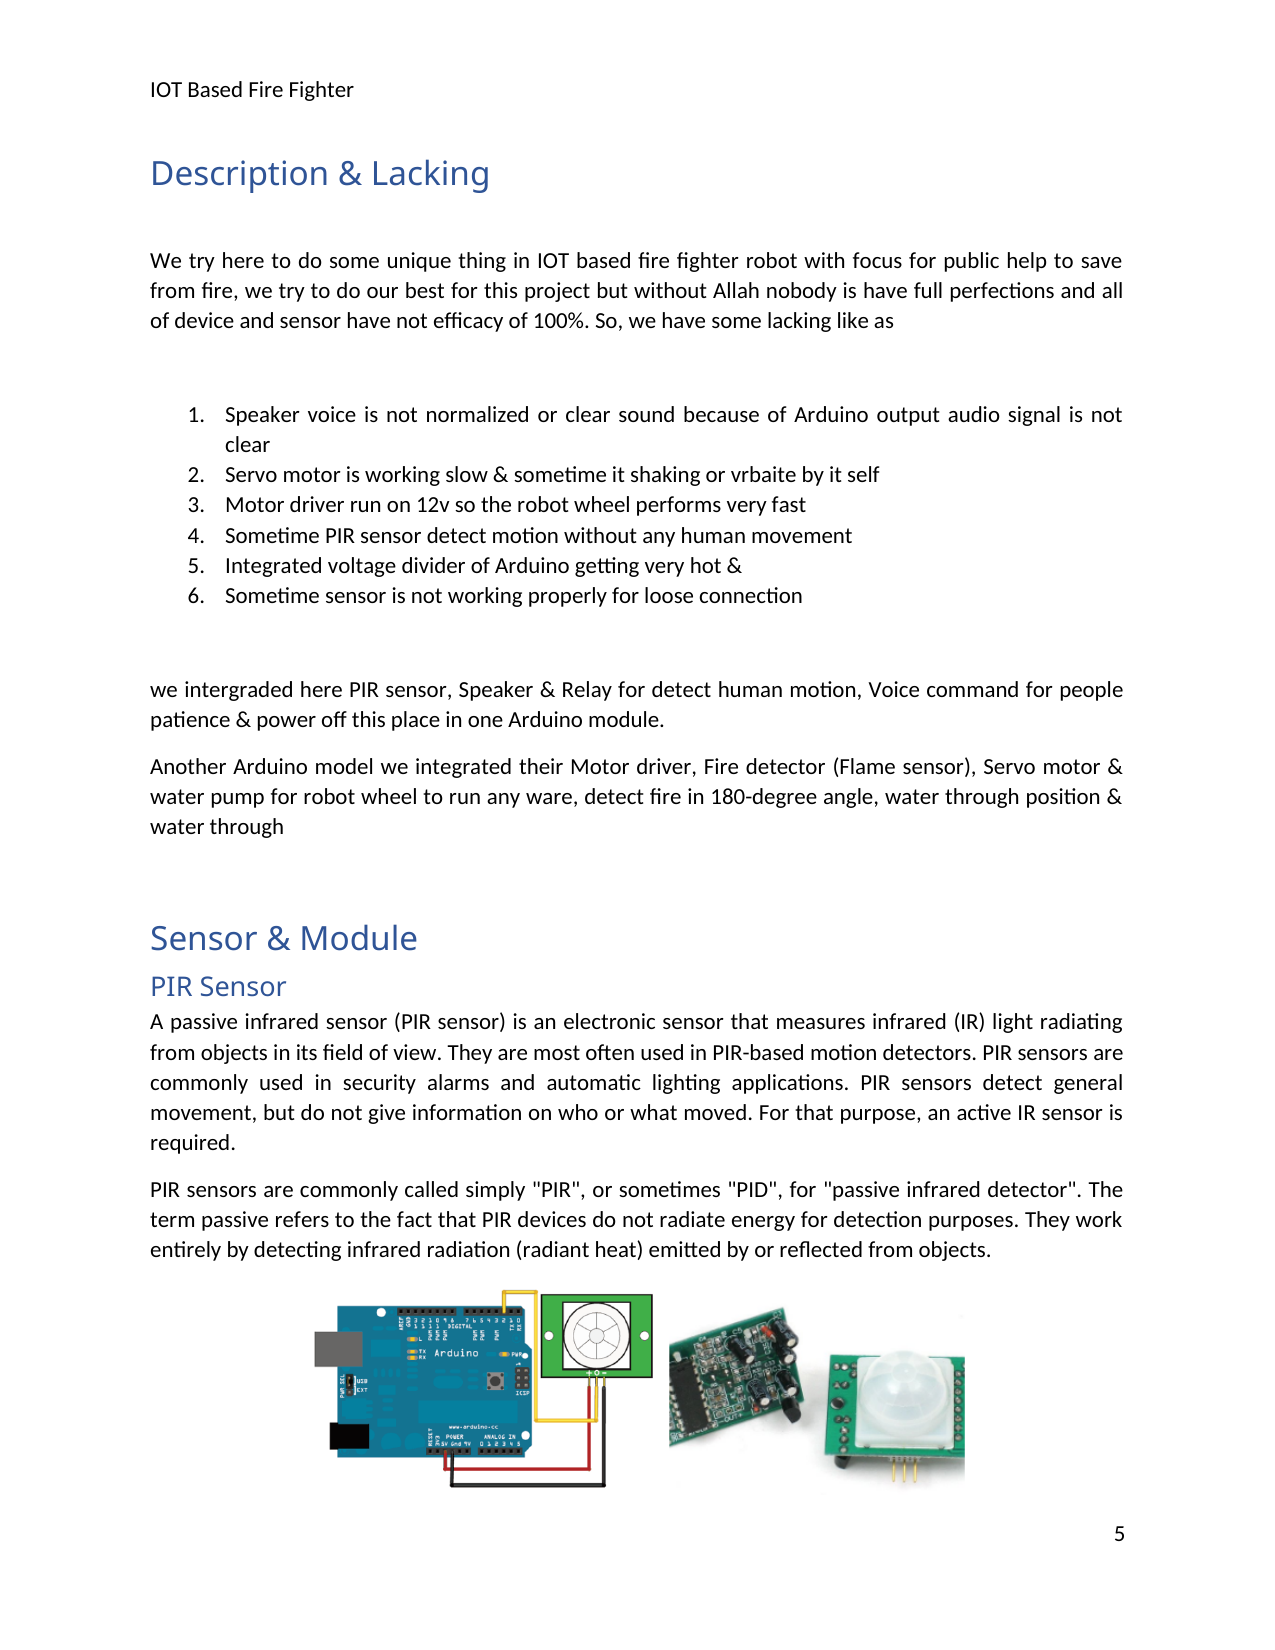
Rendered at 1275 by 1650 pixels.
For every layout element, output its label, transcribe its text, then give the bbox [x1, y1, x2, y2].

list Motor driver run on 12v so the robot wheel performs very fast [187, 491, 1125, 519]
subtitle Description & Lacking [150, 150, 1125, 195]
text A passive infrared sensor (PIR sensor) is an electronic sensor that measures infrared (IR) light radiating from objects in its field of view. They are most often used in PIR-based motion detectors. PIR sensors are commonly used in security alarms and automatic lighting applications. PIR sensors detect general movement, but do not give information on who or what moved. For that purpose, an active IR sensor is required. [150, 1007, 1125, 1156]
text Another Arduino model we integrated their Motor driver, Fire detector (Flame sensor), Servo motor & water pump for robot wheel to run any ware, detect fire in 180-degree angle, water through position & water through [150, 752, 1125, 841]
subtitle Sensor & Module [150, 914, 1125, 960]
list Servo motor is working slow & sometime it shaking or vrbaite by it self [187, 460, 1125, 488]
list Sometime sensor is not working properly for loose connection [187, 581, 1125, 609]
subtitle PIR Sensor [150, 968, 1125, 1004]
text we intergraded here PIR sensor, Speaker & Relay for detect human motion, Voice command for people patience & power off this place in one Arduino module. [150, 675, 1125, 733]
text PIR sensors are commonly called simply "PIR", or sometimes "PID", for "passive infrared detector". The term passive refers to the fact that PIR devices do not radiate energy for detection purposes. They work entirely by detecting infrared radiation (radiant heat) emitted by or reflected from objects. [150, 1175, 1125, 1264]
text We try here to do some unique thing in IOT based fire fighter robot with focus for public help to save from fire, we try to do our best for this project but without Allah nobody is have full perfections and all of device and sensor have not efficacy of 100%. So, we have some lacking like as [150, 246, 1125, 334]
list Integrated voltage divider of Arduino getting very hot & [187, 551, 1125, 579]
list Sometime PIR sensor detect motion without any human movement [187, 521, 1125, 549]
list Speaker voice is not normalized or clear sound because of Arduino output audio signal is not clear [187, 400, 1125, 458]
picture [308, 1282, 967, 1495]
